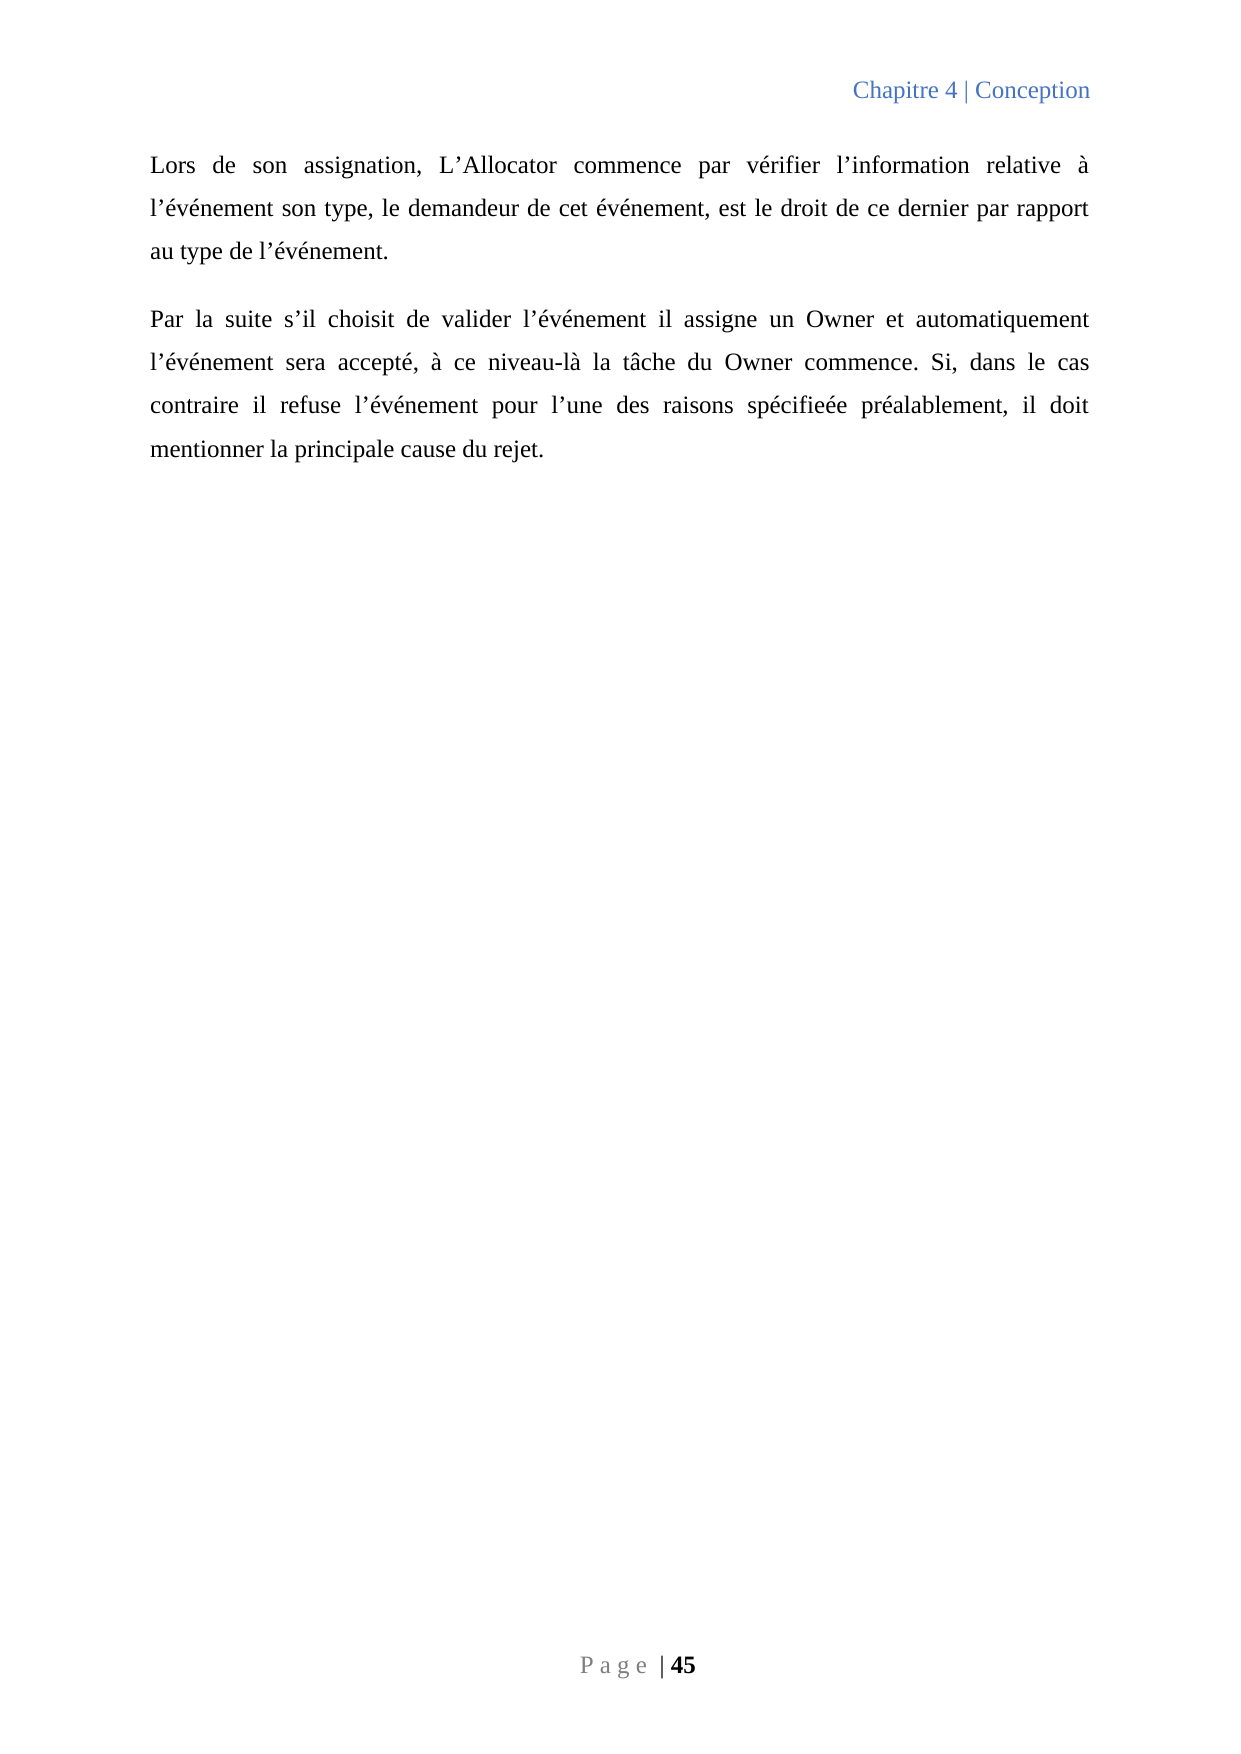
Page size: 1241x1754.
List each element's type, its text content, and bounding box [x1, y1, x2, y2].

text Par la suite s’il choisit de valider l’événement il assigne un Owner et automatiquement l’événement sera accepté, à ce niveau-là la tâche du Owner commence. Si, dans le cas contraire il refuse l’événement pour l’une des raisons spécifieée préalablement, il doit mentionner la principale cause du rejet. [150, 304, 1090, 462]
text Lors de son assignation, L’Allocator commence par vérifier l’information relative à l’événement son type, le demandeur de cet événement, est le droit de ce dernier par rapport au type de l’événement. [150, 150, 1090, 265]
